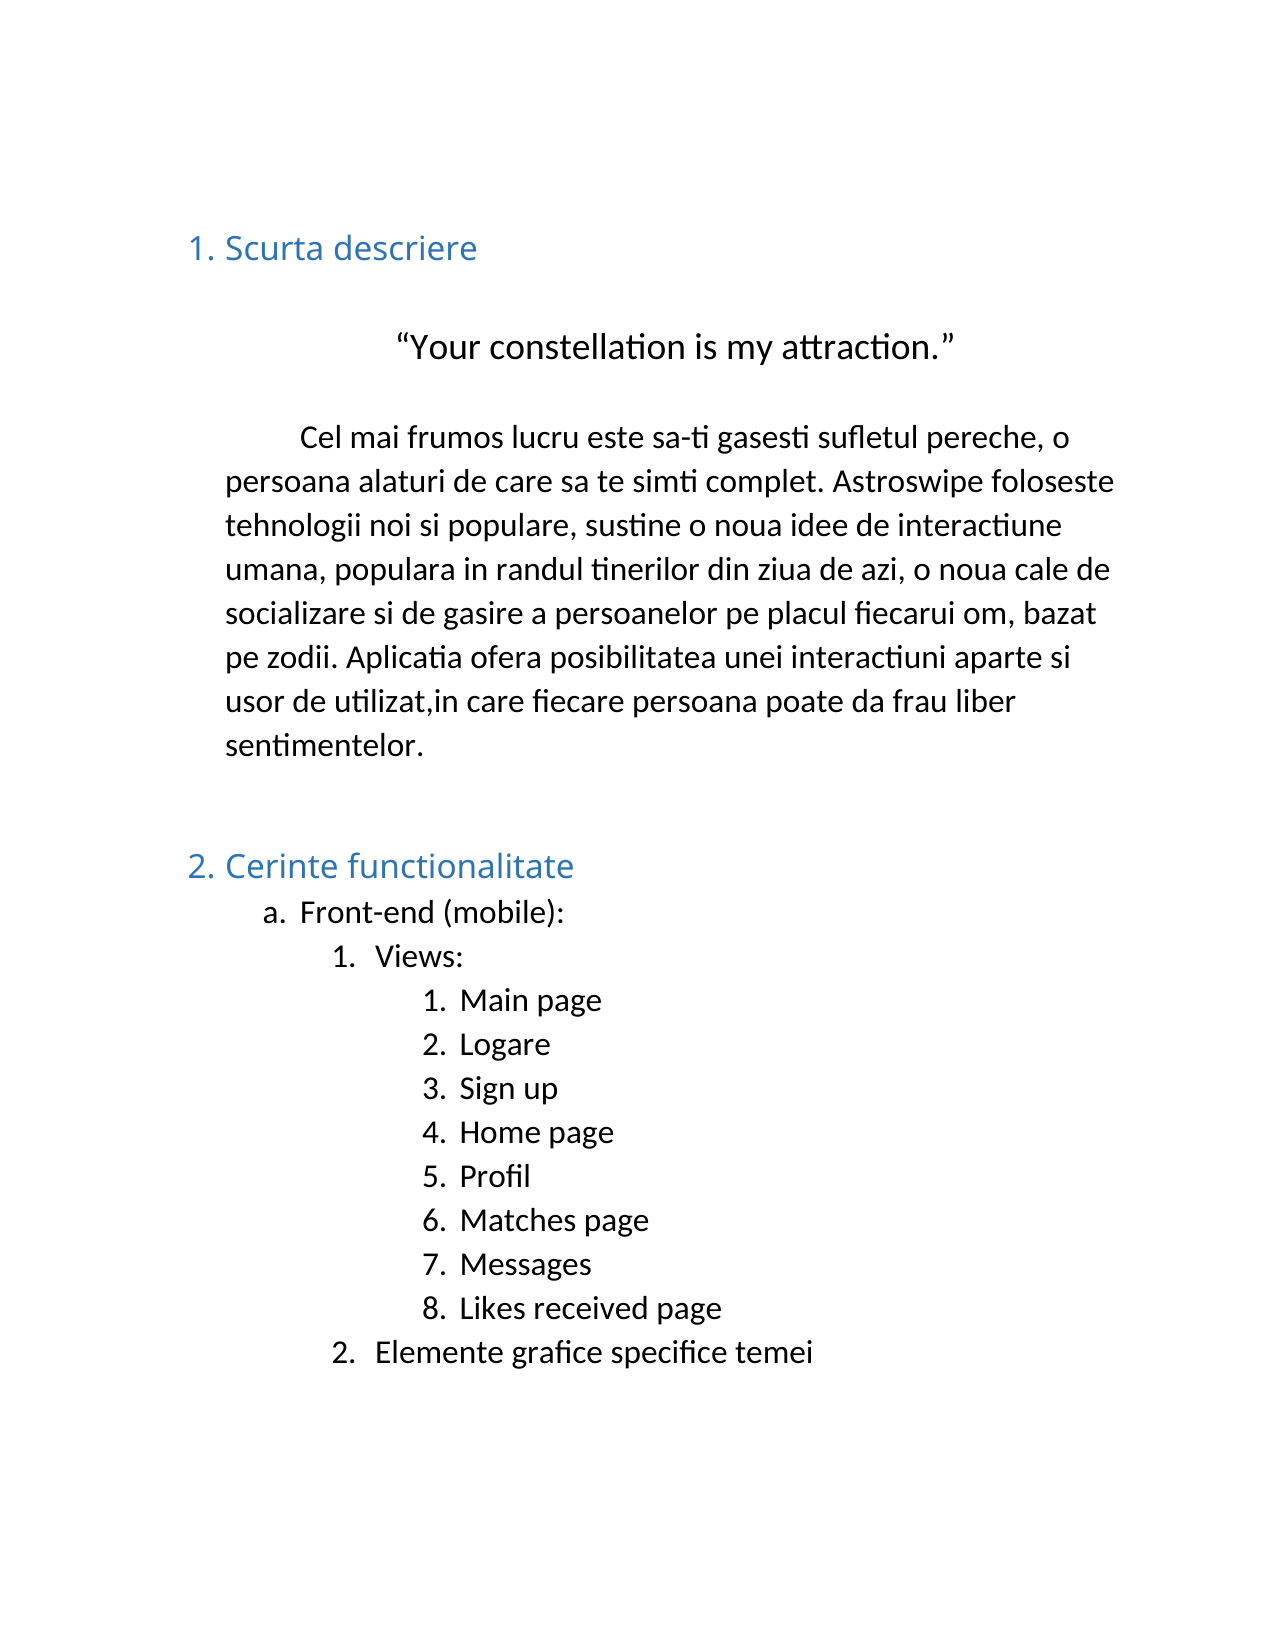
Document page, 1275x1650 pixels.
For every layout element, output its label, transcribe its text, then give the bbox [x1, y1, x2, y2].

list Profil [422, 1155, 1125, 1196]
subtitle Scurta descriere [187, 224, 1125, 270]
subtitle Cerinte functionalitate [187, 842, 1125, 888]
list Front-end (mobile): [262, 891, 1125, 932]
list Views: [356, 935, 1125, 976]
list Likes received page [422, 1287, 1125, 1328]
list Main page [422, 979, 1125, 1020]
list “Your constellation is my attraction.” [225, 323, 1125, 369]
list Cel mai frumos lucru este sa-ti gasesti sufletul pereche, o persoana alaturi de care sa te simti complet. Astroswipe foloseste tehnologii noi si populare, sustine o noua idee de interactiune umana, populara in randul tinerilor din ziua de azi, o noua cale de socializare si de gasire a persoanelor pe placul fiecarui om, bazat pe zodii. Aplicatia ofera posibilitatea unei interactiuni aparte si usor de utilizat,in care fiecare persoana poate da frau liber sentimentelor. [225, 416, 1125, 765]
list Messages [422, 1243, 1125, 1284]
list Elemente grafice specifice temei [356, 1331, 1125, 1372]
list Sign up [422, 1067, 1125, 1108]
list Home page [422, 1111, 1125, 1152]
list Logare [422, 1023, 1125, 1064]
list Matches page [422, 1199, 1125, 1240]
